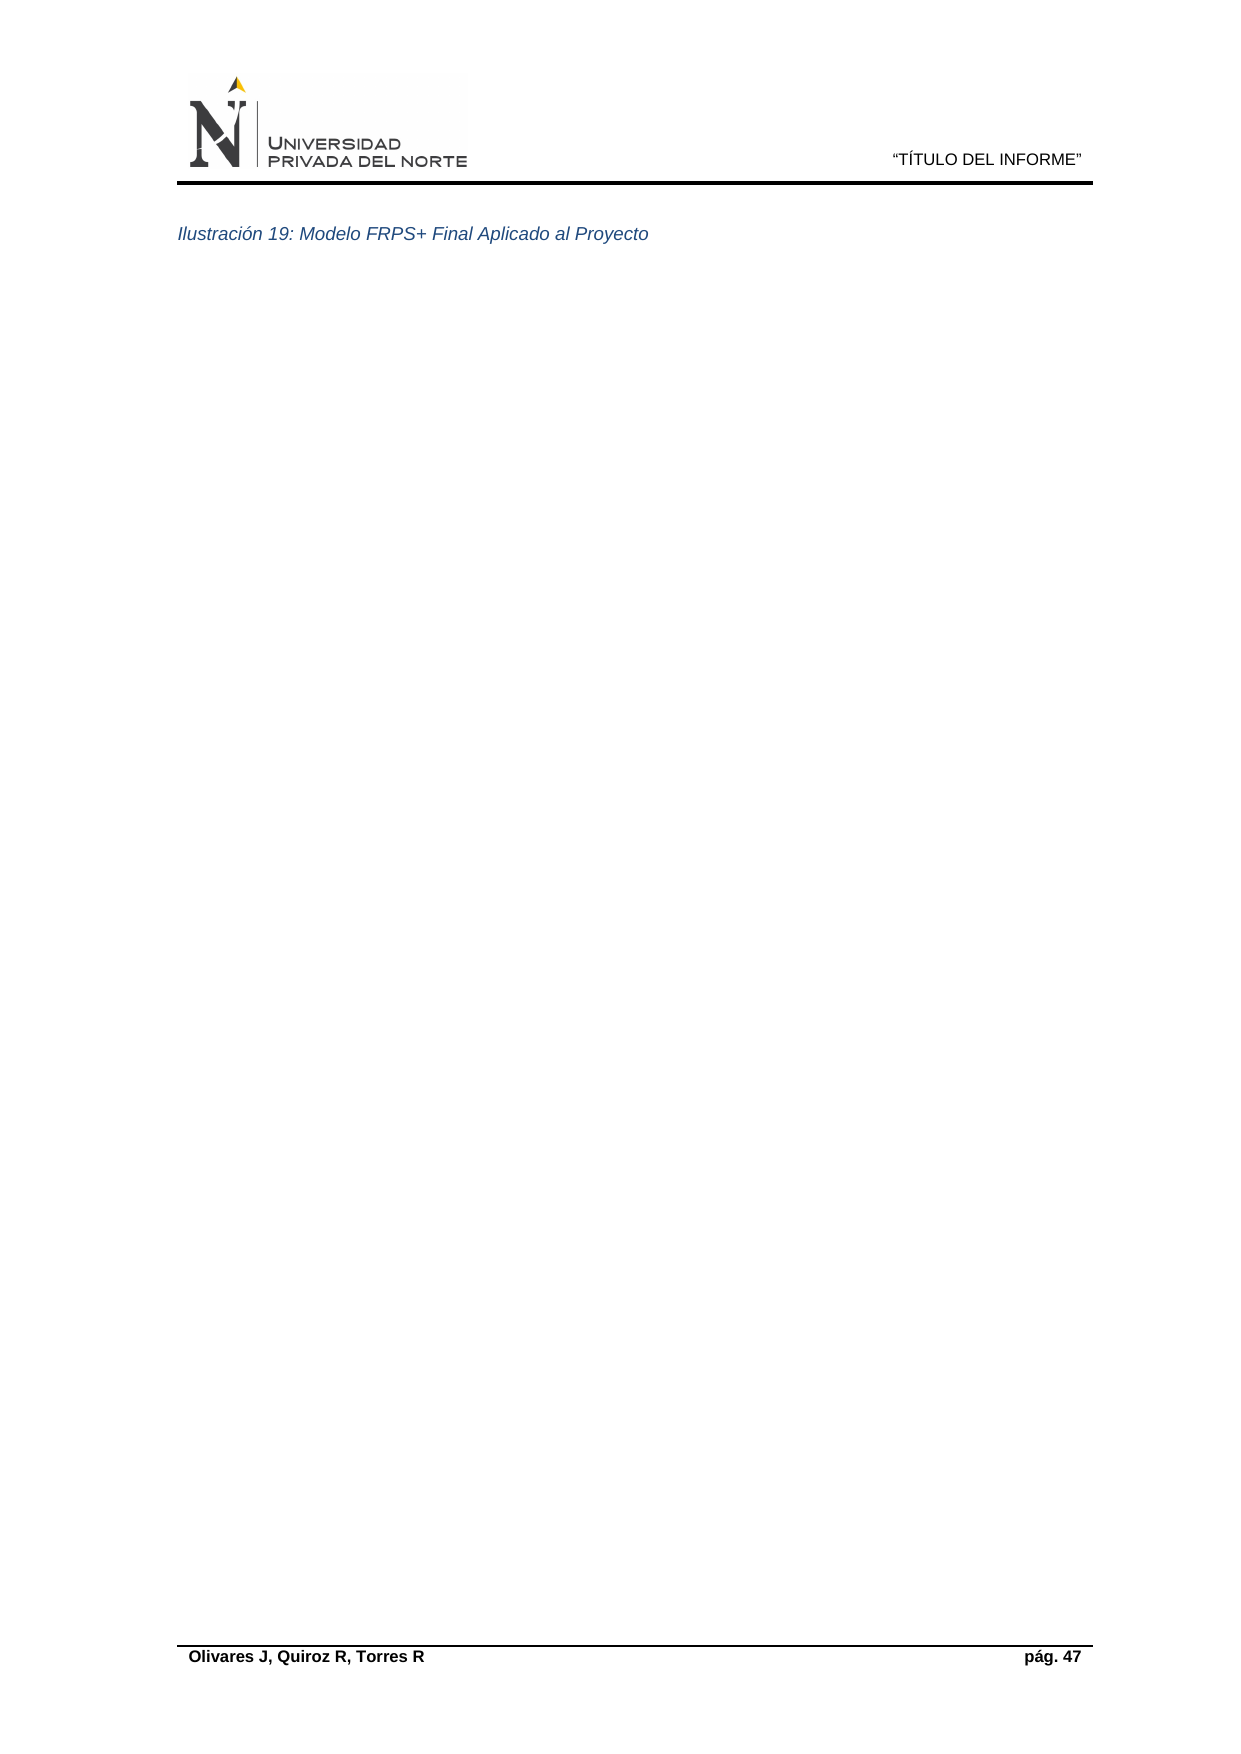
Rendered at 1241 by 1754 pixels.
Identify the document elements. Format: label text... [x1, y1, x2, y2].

picture [188, 73, 469, 169]
text Ilustración 19: Modelo FRPS+ Final Aplicado al Proyecto [177, 223, 1092, 244]
